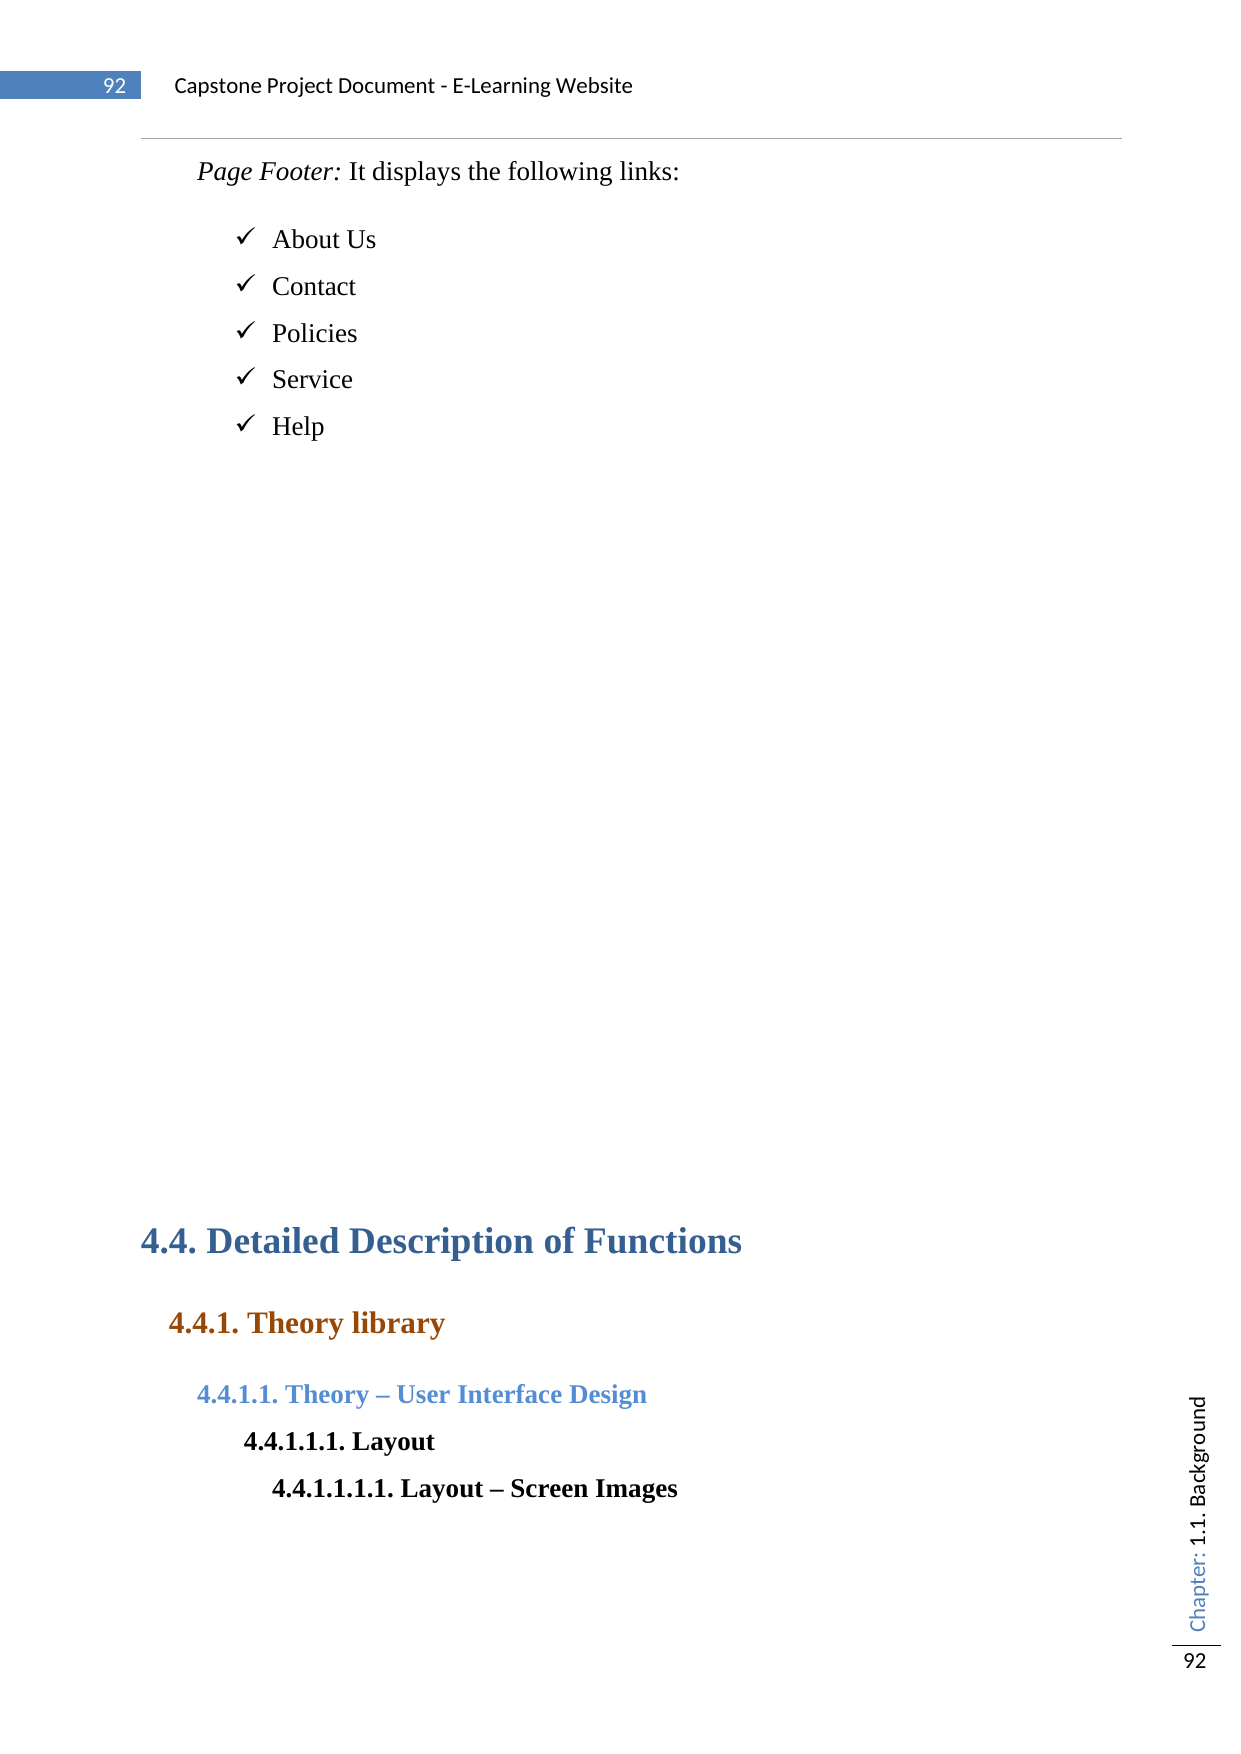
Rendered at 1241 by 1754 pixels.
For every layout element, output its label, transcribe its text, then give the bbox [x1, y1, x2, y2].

subtitle 4.4.1.1. Theory – User Interface Design [197, 1379, 1122, 1410]
list Policies [234, 317, 1122, 348]
subtitle 4.4. Detailed Description of Functions [141, 1218, 1122, 1262]
text 4.4.1.1.1. Layout [244, 1425, 1122, 1456]
list Help [234, 410, 1122, 442]
list Contact [234, 270, 1122, 301]
text 4.4.1.1.1.1. Layout – Screen Images [272, 1472, 1122, 1503]
text Page Footer: It displays the following links: [197, 155, 1122, 187]
list About Us [234, 223, 1122, 254]
subtitle 4.4.1. Theory library [169, 1304, 1122, 1340]
list Service [234, 363, 1122, 395]
